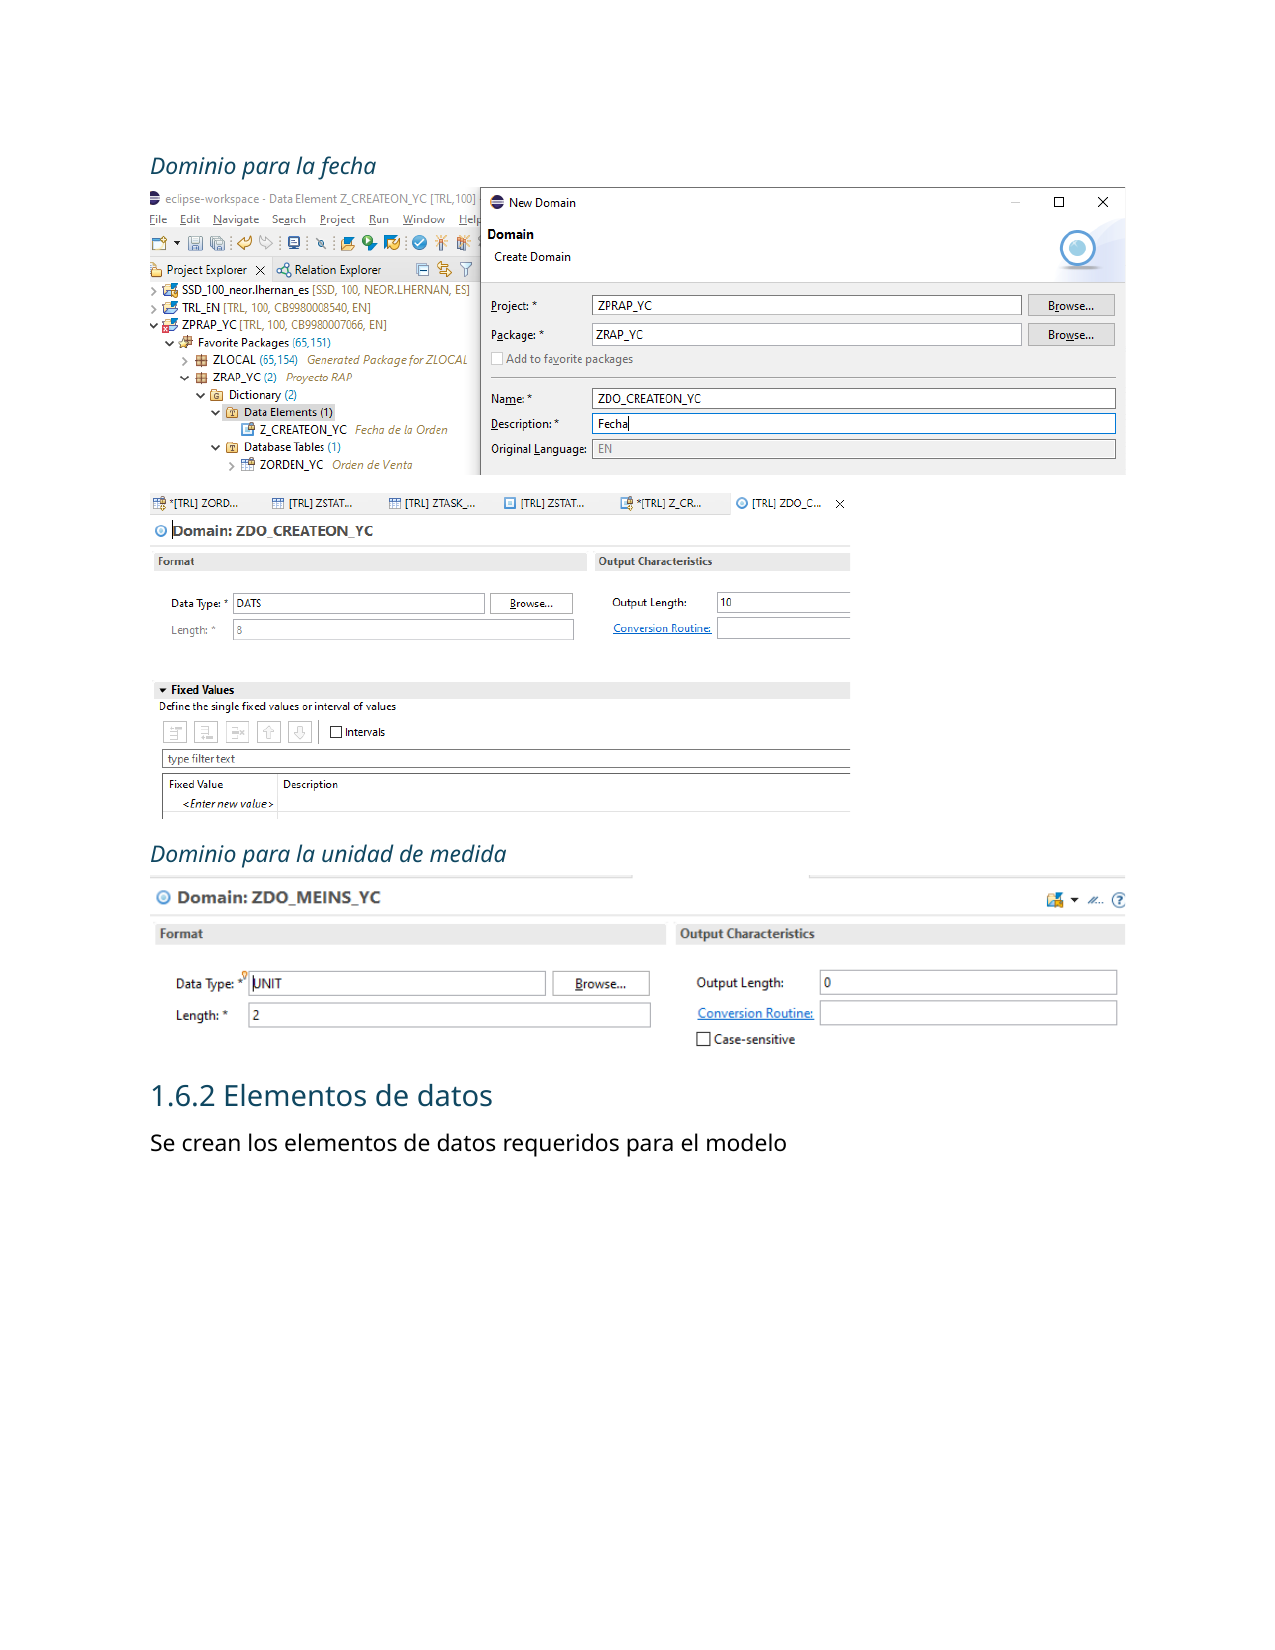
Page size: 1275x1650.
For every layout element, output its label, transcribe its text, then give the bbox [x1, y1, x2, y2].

picture [150, 875, 1125, 1057]
picture [150, 493, 851, 819]
subtitle Dominio para la fecha [150, 150, 1125, 181]
picture [150, 187, 1125, 475]
text Se crean los elementos de datos requeridos para el modelo [150, 1127, 1125, 1158]
subtitle 1.6.2 Elementos de datos [150, 1075, 1125, 1115]
subtitle Dominio para la unidad de medida [150, 838, 1125, 869]
